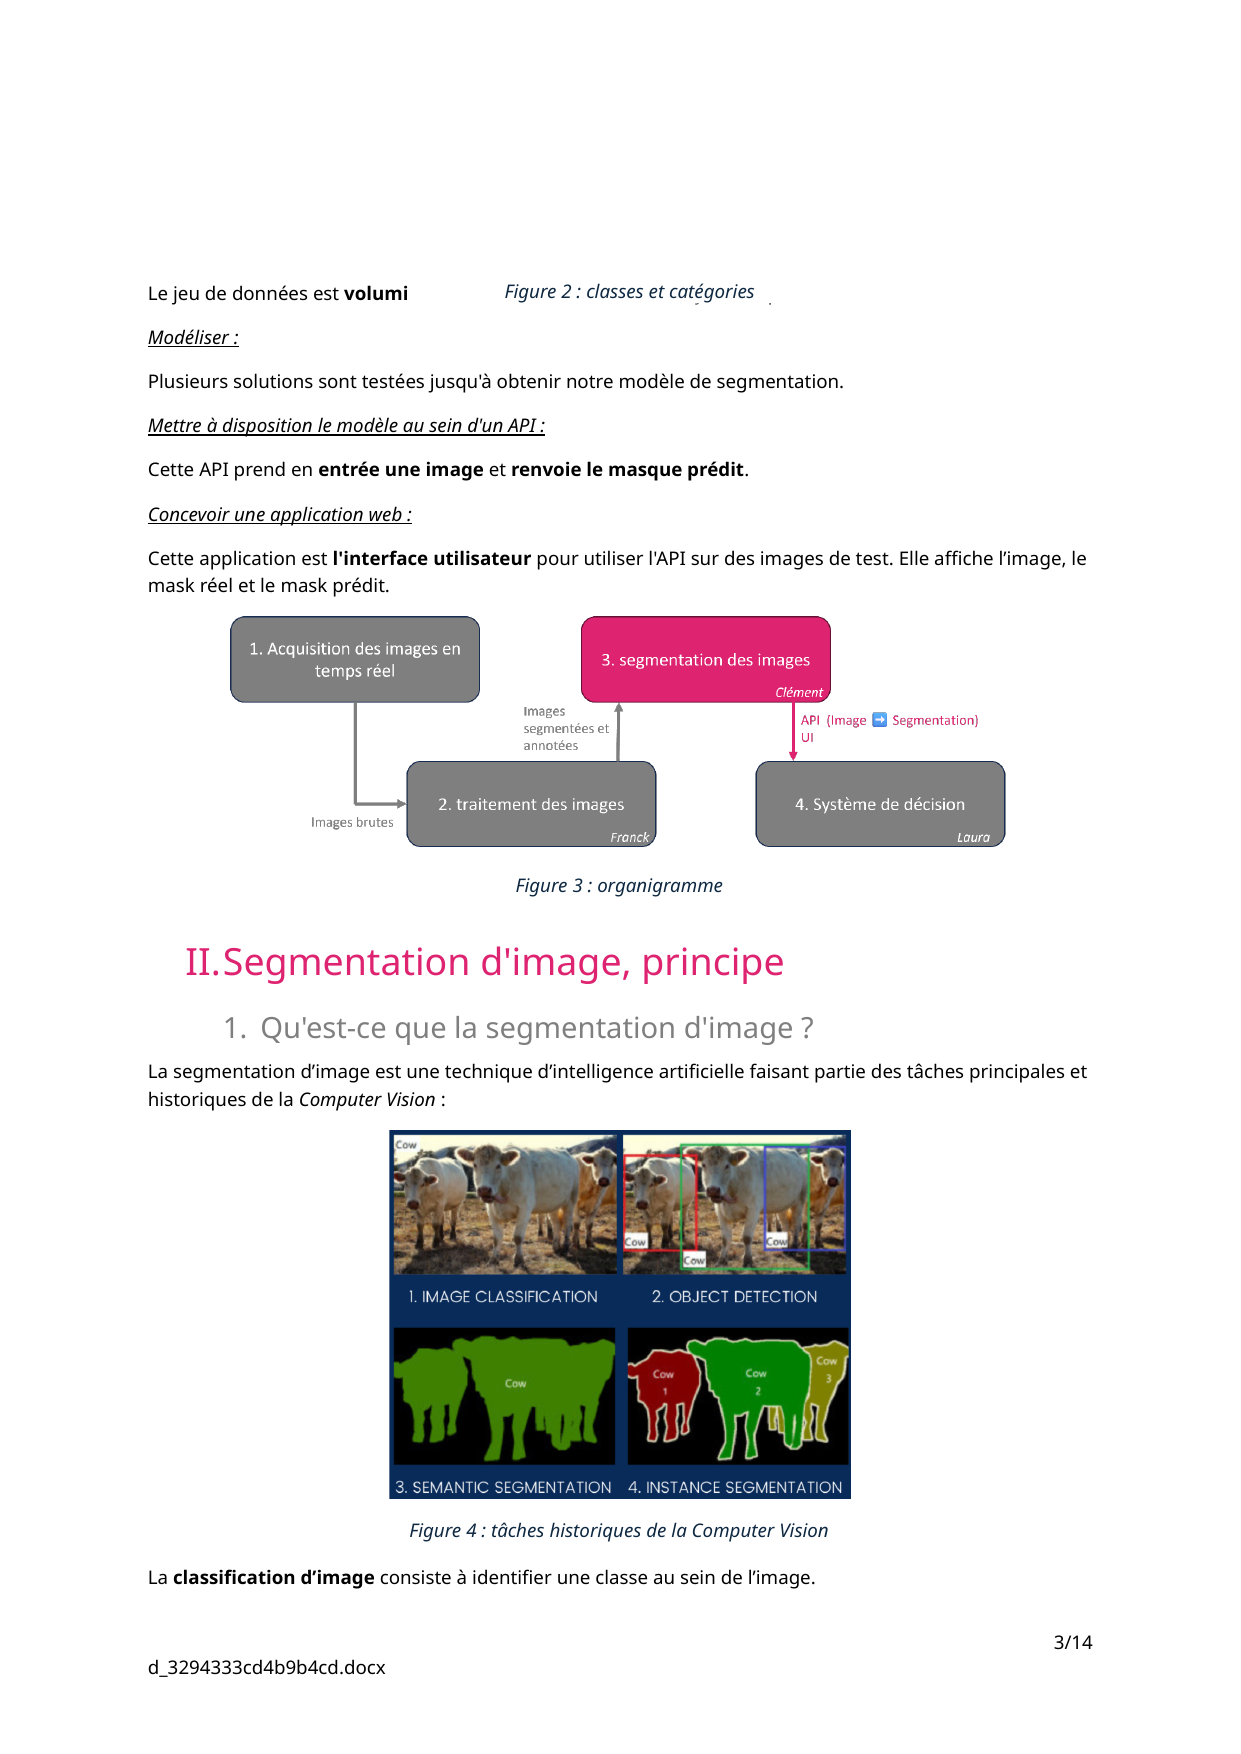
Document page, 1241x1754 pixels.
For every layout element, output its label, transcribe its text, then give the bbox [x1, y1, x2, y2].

text Figure 3 : organigramme [148, 873, 1093, 898]
picture [230, 616, 1011, 854]
text Concevoir une application web : [148, 501, 1093, 526]
text Plusieurs solutions sont testées jusqu'à obtenir notre modèle de segmentation. [148, 368, 1093, 394]
subtitle Segmentation d'image, principe [185, 936, 1093, 987]
subtitle Qu'est-ce que la segmentation d'image ? [223, 1007, 1093, 1047]
text La classification d’image consiste à identifier une classe au sein de l’image. [148, 1564, 1093, 1589]
text Le jeu de données est volumineux, il faut donc le traiter de façon adéquate. [148, 280, 1093, 306]
text Cette API prend en entrée une image et renvoie le masque prédit. [148, 457, 1093, 482]
text Mettre à disposition le modèle au sein d'un API : [148, 413, 1093, 438]
text Cette application est l'interface utilisateur pour utiliser l'API sur des images de test. Elle affiche l’image, le mask réel et le mask prédit. [148, 545, 1093, 598]
text La segmentation d’image est une technique d’intelligence artificielle faisant partie des tâches principales et historiques de la Computer Vision : [148, 1058, 1093, 1112]
text Figure 4 : tâches historiques de la Computer Vision [148, 1518, 1093, 1543]
picture [389, 1130, 851, 1499]
text Modéliser : [148, 324, 1093, 350]
